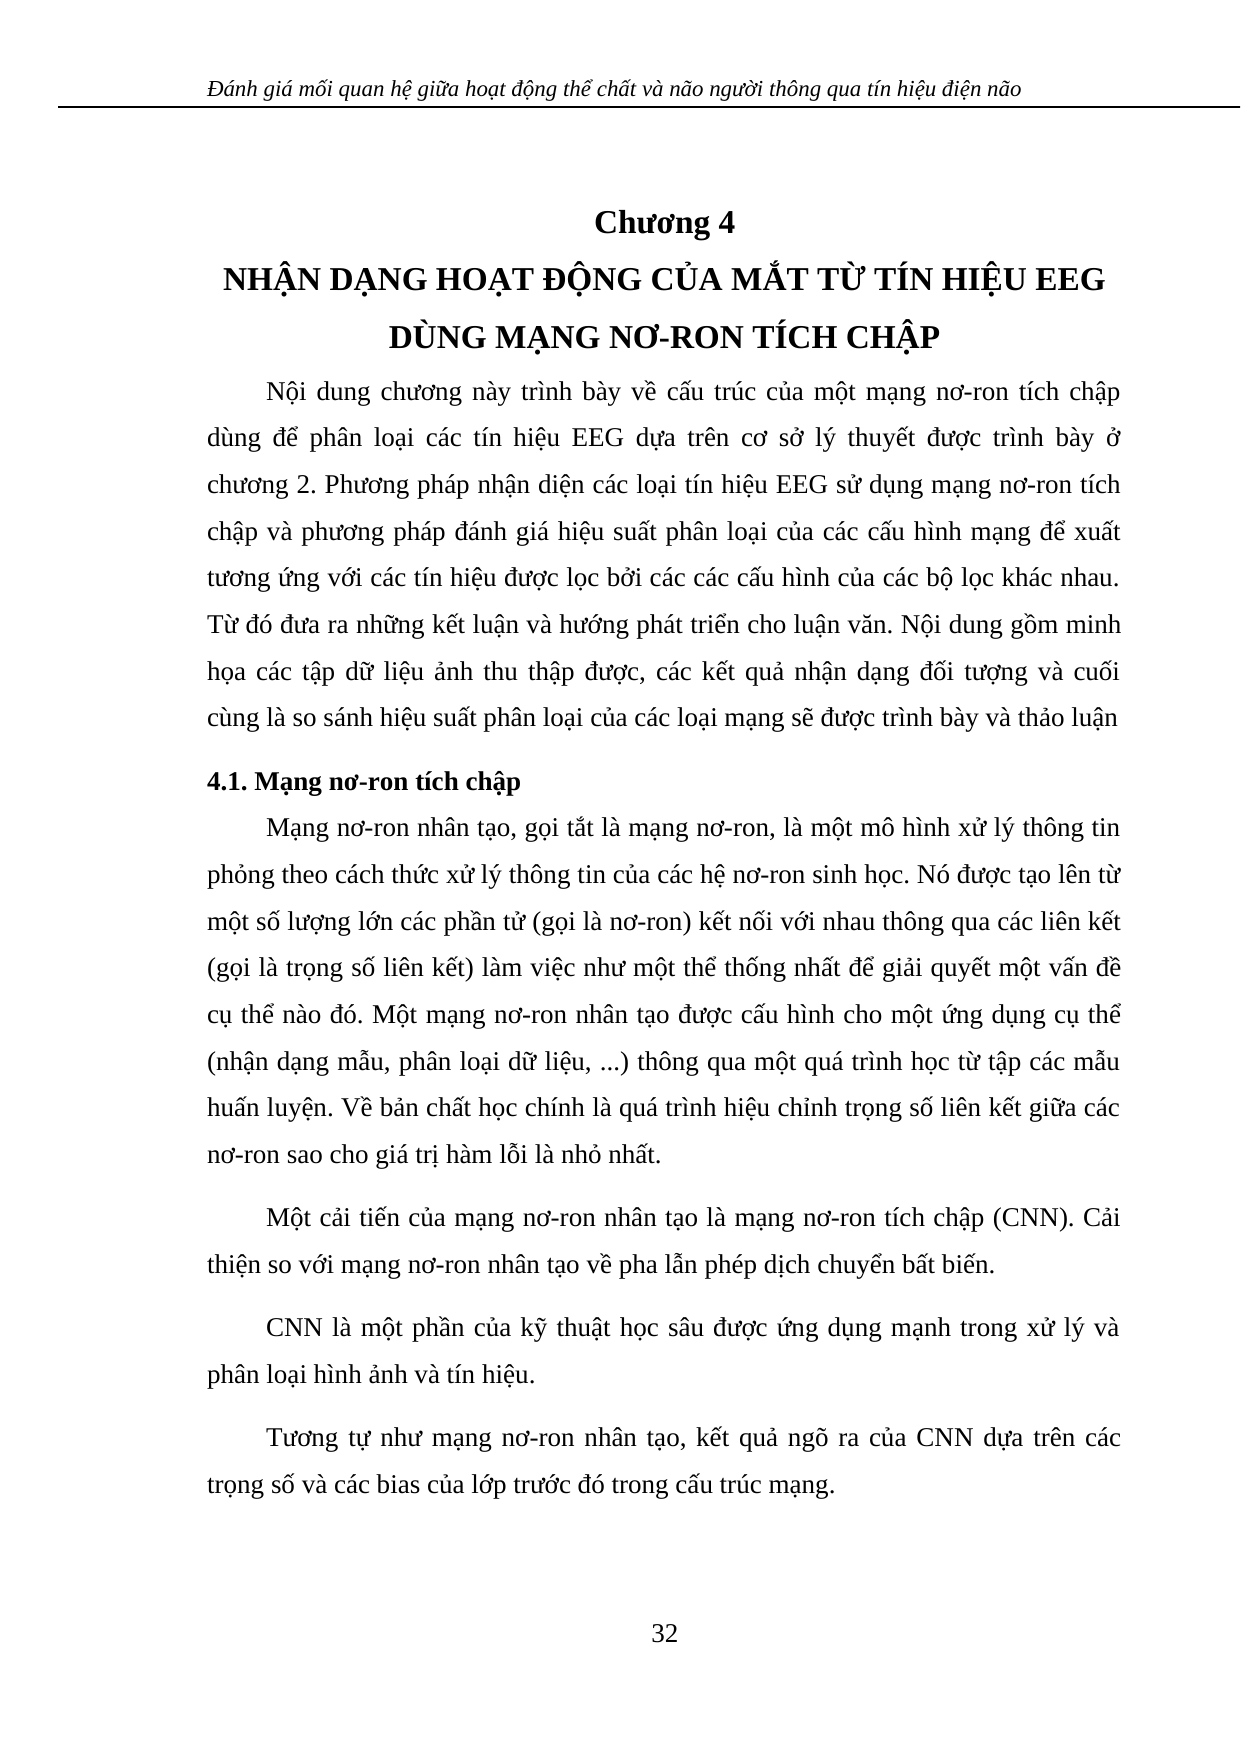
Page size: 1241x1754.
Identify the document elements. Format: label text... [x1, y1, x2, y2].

text Một cải tiến của mạng nơ-ron nhân tạo là mạng nơ-ron tích chập (CNN). Cải thiện so với mạng nơ-ron nhân tạo về pha lẫn phép dịch chuyển bất biến. [207, 1201, 1122, 1279]
subtitle 4.1. Mạng nơ-ron tích chập [207, 765, 1122, 796]
list Nội dung chương này trình bày về cấu trúc của một mạng nơ-ron tích chập dùng để phân loại các tín hiệu EEG dựa trên cơ sở lý thuyết được trình bày ở chương 2. Phương pháp nhận diện các loại tín hiệu EEG sử dụng mạng nơ-ron tích chập và phương pháp đánh giá hiệu suất phân loại của các cấu hình mạng để xuất tương ứng với các tín hiệu được lọc bởi các các cấu hình của các bộ lọc khác nhau. Từ đó đưa ra những kết luận và hướng phát triển cho luận văn. Nội dung gồm minh họa các tập dữ liệu ảnh thu thập được, các kết quả nhận dạng đối tượng và cuối cùng là so sánh hiệu suất phân loại của các loại mạng sẽ được trình bày và thảo luận [207, 375, 1122, 732]
text Tương tự như mạng nơ-ron nhân tạo, kết quả ngõ ra của CNN dựa trên các trọng số và các bias của lớp trước đó trong cấu trúc mạng. [207, 1421, 1122, 1499]
text CNN là một phần của kỹ thuật học sâu được ứng dụng mạnh trong xử lý và phân loại hình ảnh và tín hiệu. [207, 1311, 1122, 1389]
subtitle Chương 4 NHẬN DẠNG HOẠT ĐỘNG CỦA MẮT TỪ TÍN HIỆU EEG DÙNG MẠNG NƠ-RON TÍCH CHẬP [207, 202, 1122, 356]
text Mạng nơ-ron nhân tạo, gọi tắt là mạng nơ-ron, là một mô hình xử lý thông tin phỏng theo cách thức xử lý thông tin của các hệ nơ-ron sinh học. Nó được tạo lên từ một số lượng lớn các phần tử (gọi là nơ-ron) kết nối với nhau thông qua các liên kết (gọi là trọng số liên kết) làm việc như một thể thống nhất để giải quyết một vấn đề cụ thể nào đó. Một mạng nơ-ron nhân tạo được cấu hình cho một ứng dụng cụ thể (nhận dạng mẫu, phân loại dữ liệu, ...) thông qua một quá trình học từ tập các mẫu huấn luyện. Về bản chất học chính là quá trình hiệu chỉnh trọng số liên kết giữa các nơ-ron sao cho giá trị hàm lỗi là nhỏ nhất. [207, 811, 1122, 1169]
